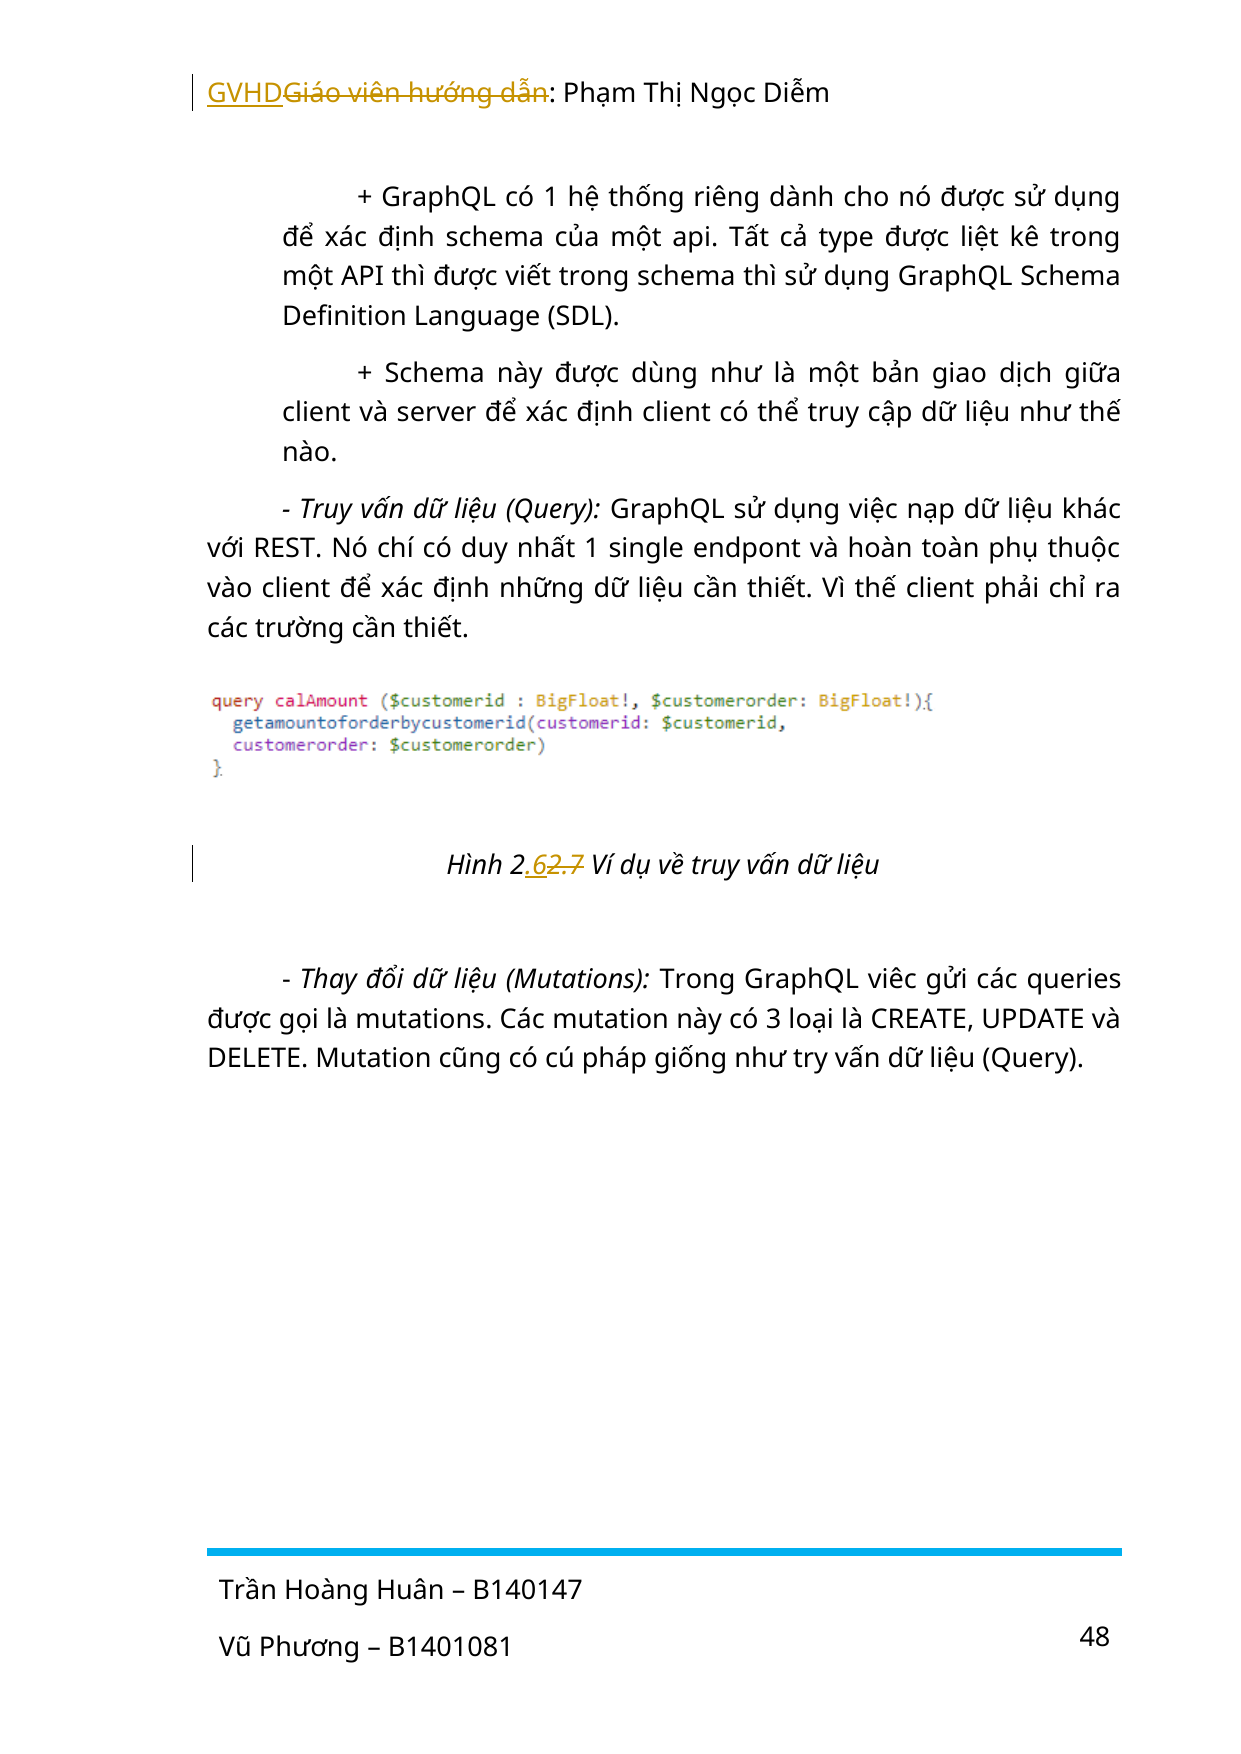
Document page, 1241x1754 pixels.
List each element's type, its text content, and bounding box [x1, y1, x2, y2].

text + Schema này được dùng như là một bản giao dịch giữa client và server để xác định client có thể truy cập dữ liệu như thế nào. [282, 353, 1122, 469]
picture [206, 665, 1123, 826]
text - Thay đổi dữ liệu (Mutations): Trong GraphQL viêc gửi các queries được gọi là mutations. Các mutation này có 3 loại là CREATE, UPDATE và DELETE. Mutation cũng có cú pháp giống như try vấn dữ liệu (Query). [207, 959, 1122, 1076]
text + GraphQL có 1 hệ thống riêng dành cho nó được sử dụng để xác định schema của một api. Tất cả type được liệt kê trong một API thì được viết trong schema thì sử dụng GraphQL Schema Definition Language (SDL). [282, 177, 1122, 333]
text - Truy vấn dữ liệu (Query): GraphQL sử dụng việc nạp dữ liệu khác với REST. Nó chí có duy nhất 1 single endpont và hoàn toàn phụ thuộc vào client để xác định những dữ liệu cần thiết. Vì thế client phải chỉ ra các trường cần thiết. [207, 489, 1122, 645]
text Hình 2 Ví dụ về truy vấn dữ liệu [207, 845, 1122, 882]
